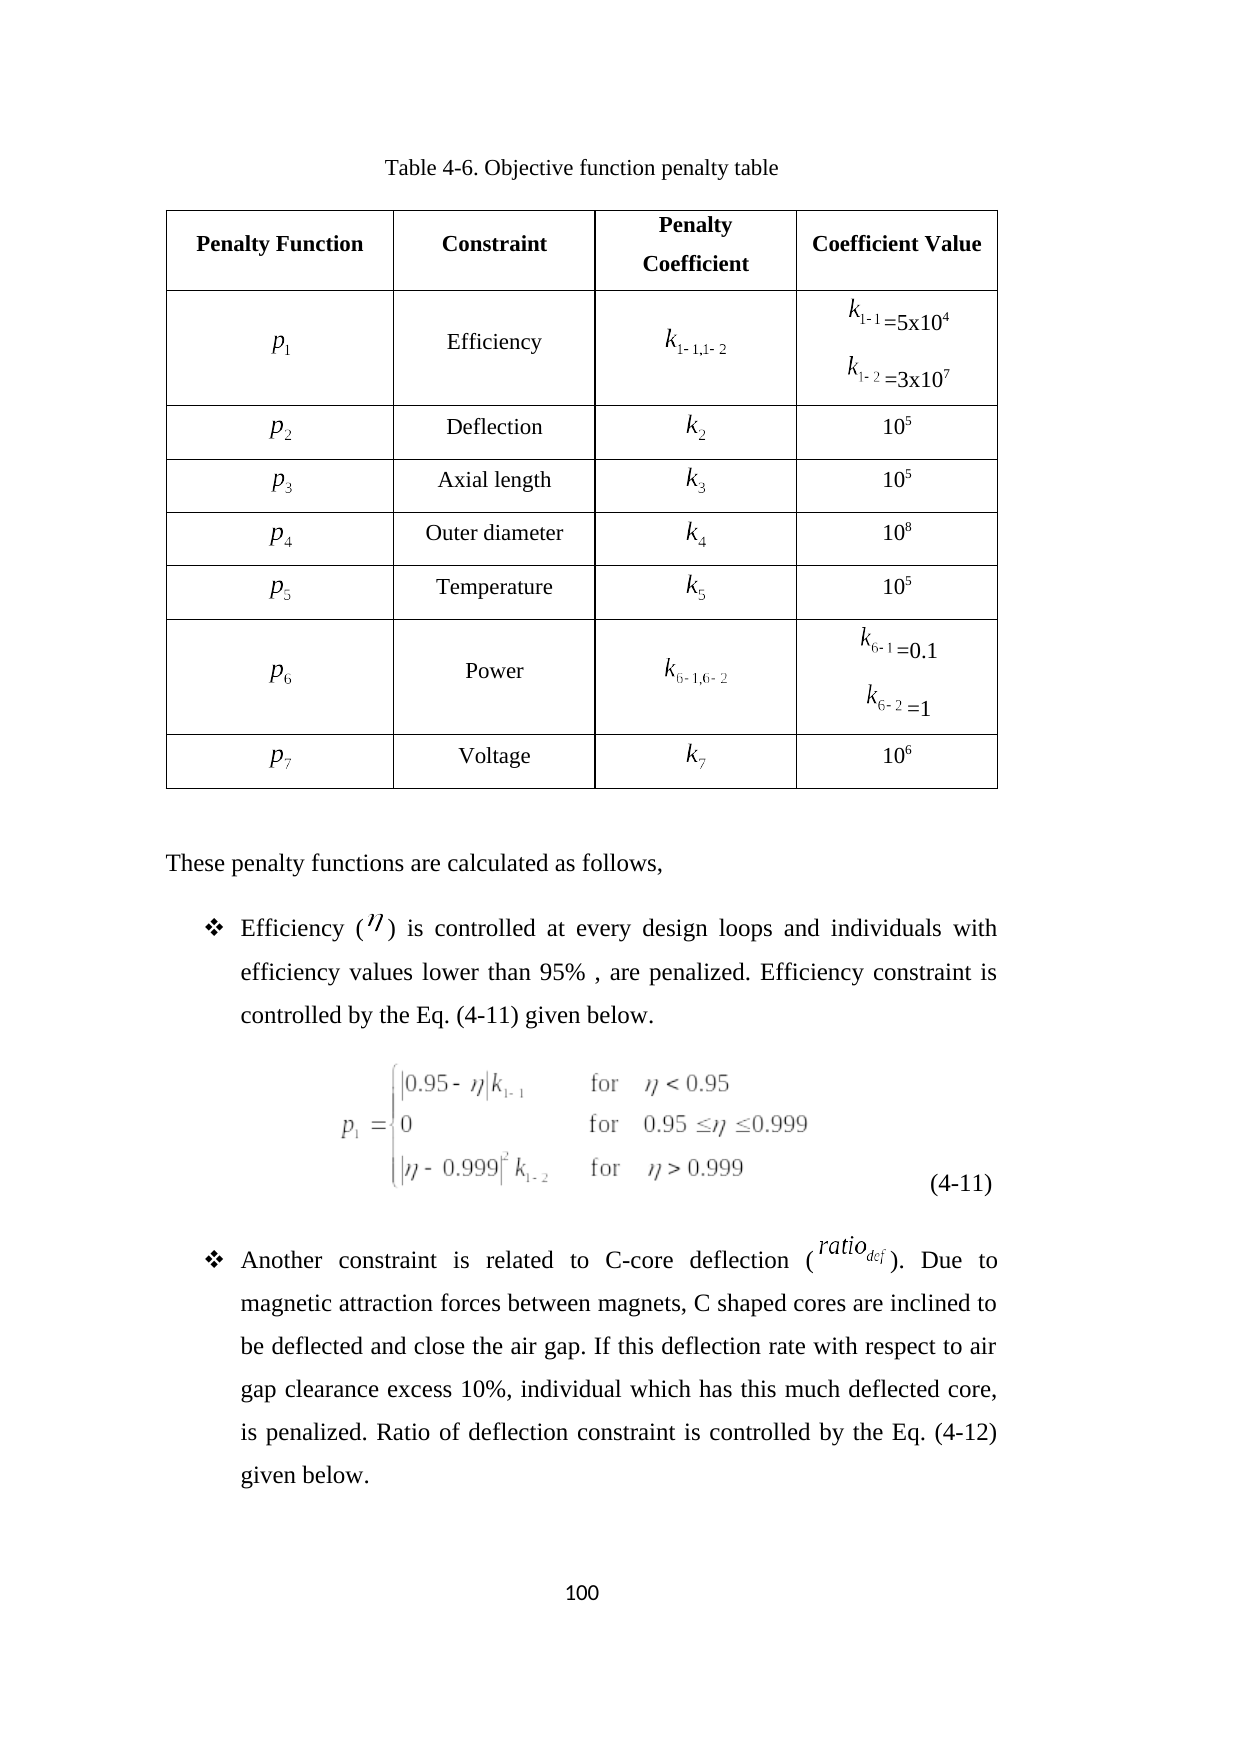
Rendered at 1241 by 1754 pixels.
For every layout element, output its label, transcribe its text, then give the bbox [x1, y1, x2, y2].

table_cell Voltage [394, 735, 594, 788]
table_cell [596, 513, 796, 565]
table_cell [596, 460, 796, 512]
text Table 4-6. Objective function penalty table [165, 153, 998, 180]
table_cell 105 [797, 566, 997, 619]
table_cell [167, 735, 393, 788]
table_cell [596, 566, 796, 619]
table_cell [596, 406, 796, 459]
table_cell [596, 620, 796, 734]
table_cell Power [394, 620, 594, 734]
text (4-11) [165, 1059, 998, 1197]
table_header Constraint [394, 211, 594, 290]
table_cell 105 [797, 460, 997, 512]
table_cell 108 [797, 513, 997, 565]
list Another constraint is related to C-core deflection (). Due to magnetic attraction forces between magnets, C shaped cores are inclined to be deflected and close the air gap. If this deflection rate with respect to air gap clearance excess 10%, individual which has this much deflected core, is penalized. Ratio of deflection constraint is controlled by the Eq. (4-12) given below. [203, 1228, 998, 1489]
table_cell =5x104 =3x107 [797, 291, 997, 405]
table_cell Efficiency [394, 291, 594, 405]
table_cell [167, 513, 393, 565]
text These penalty functions are calculated as follows, [165, 848, 998, 877]
table_cell 106 [797, 735, 997, 788]
table_cell Outer diameter [394, 513, 594, 565]
table_header Coefficient Value [797, 211, 997, 290]
table_cell [167, 291, 393, 405]
table_cell [167, 566, 393, 619]
table_header Penalty Function [167, 211, 393, 290]
table_cell Deflection [394, 406, 594, 459]
table_cell [167, 460, 393, 512]
table_cell Temperature [394, 566, 594, 619]
list Efficiency () is controlled at every design loops and individuals with efficiency values lower than 95% , are penalized. Efficiency constraint is controlled by the Eq. (4-11) given below. [203, 908, 998, 1028]
table_cell [596, 291, 796, 405]
table_cell Axial length [394, 460, 594, 512]
table_cell [167, 620, 393, 734]
table_cell [596, 735, 796, 788]
table_cell =0.1 =1 [797, 620, 997, 734]
table_cell [167, 406, 393, 459]
table_header Penalty Coefficient [596, 211, 796, 290]
table_cell 105 [797, 406, 997, 459]
